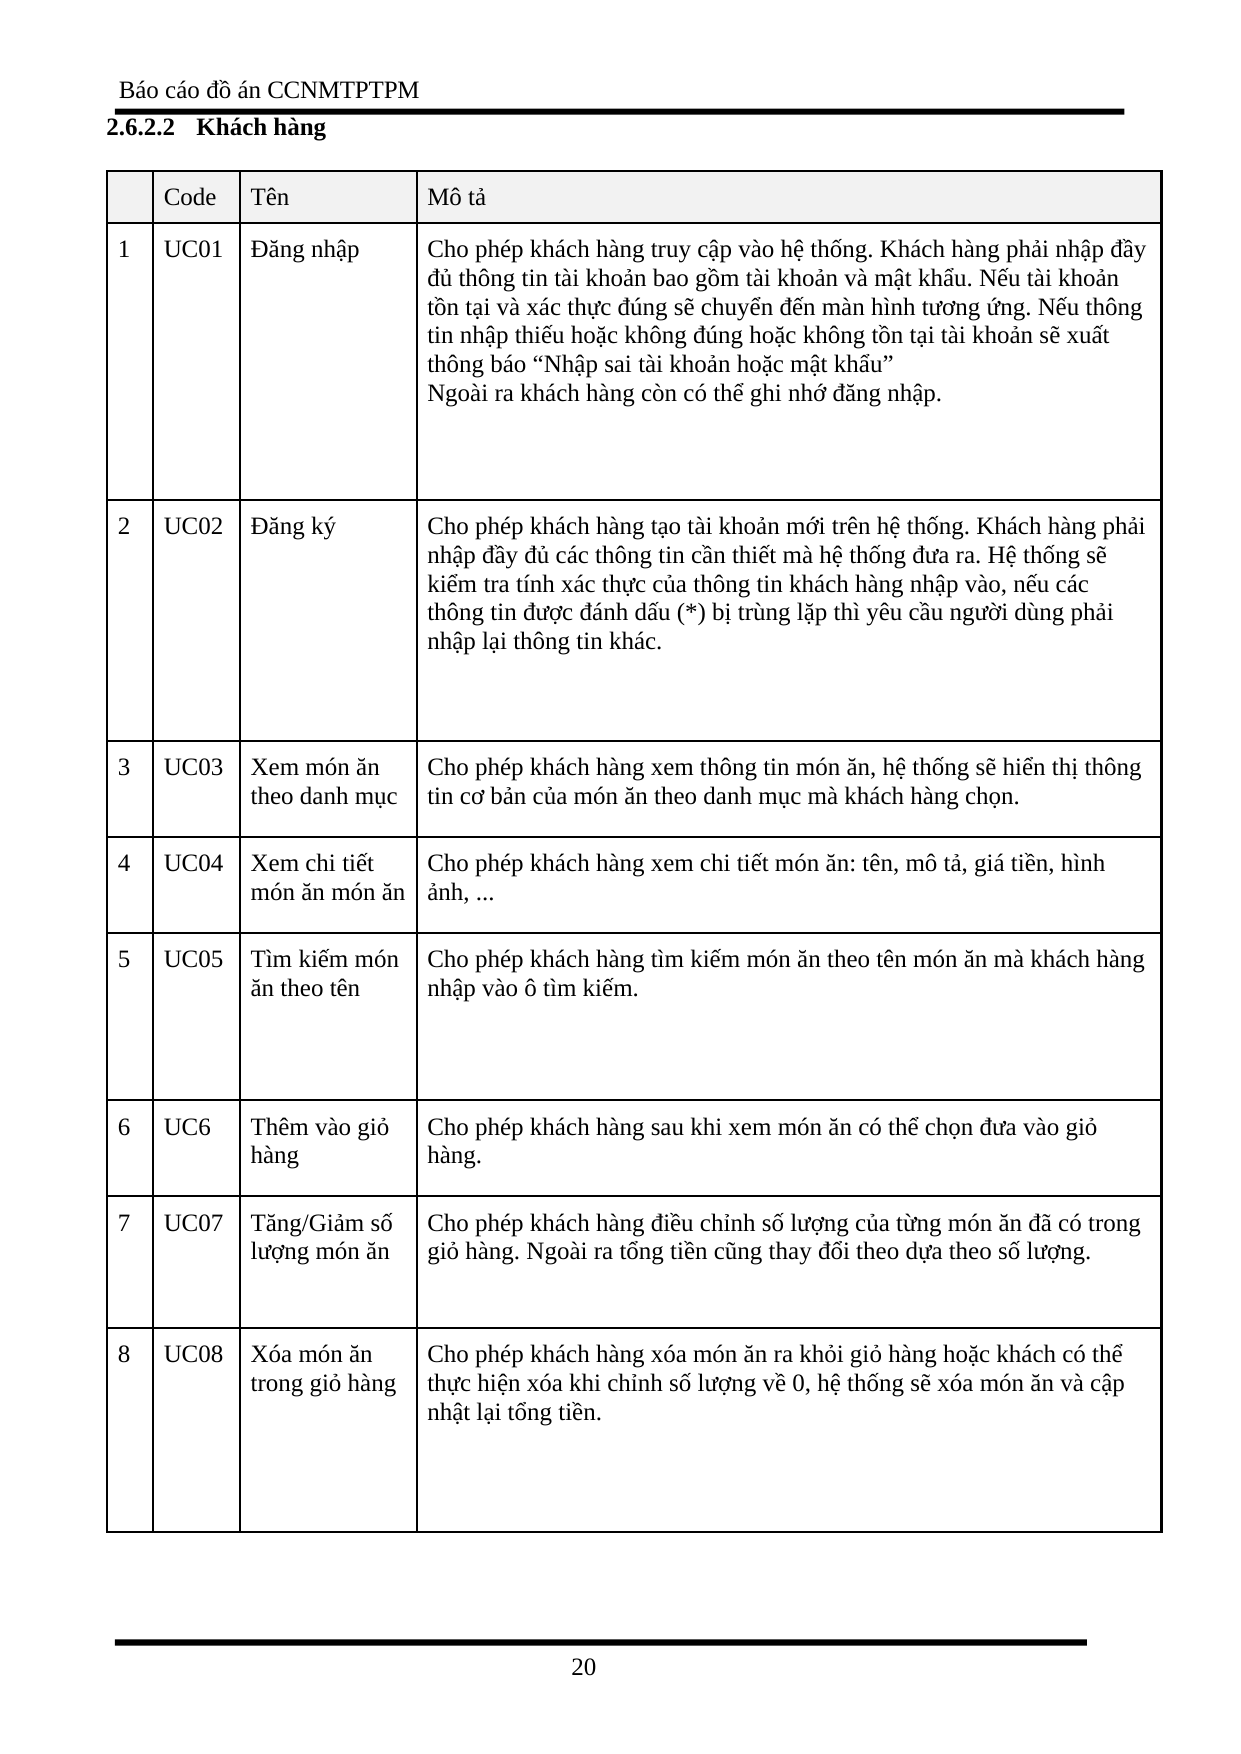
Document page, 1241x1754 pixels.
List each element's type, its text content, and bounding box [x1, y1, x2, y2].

subtitle Khách hàng [106, 112, 1163, 141]
table_cell 4 [108, 838, 152, 932]
table_cell 7 [108, 1197, 152, 1327]
table_cell 6 [108, 1101, 152, 1195]
table_header [108, 172, 152, 222]
table_cell Cho phép khách hàng xem thông tin món ăn, hệ thống sẽ hiển thị thông tin cơ bản của món ăn theo danh mục mà khách hàng chọn. [418, 742, 1160, 836]
table_cell Cho phép khách hàng xóa món ăn ra khỏi giỏ hàng hoặc khách có thể thực hiện xóa khi chỉnh số lượng về 0, hệ thống sẽ xóa món ăn và cập nhật lại tổng tiền. [418, 1329, 1160, 1531]
table_cell 3 [108, 742, 152, 836]
table_cell 8 [108, 1329, 152, 1531]
table_cell Cho phép khách hàng tìm kiếm món ăn theo tên món ăn mà khách hàng nhập vào ô tìm kiếm. [418, 934, 1160, 1099]
table_cell Tìm kiếm món ăn theo tên [241, 934, 416, 1099]
table_cell UC04 [154, 838, 239, 932]
table_cell UC07 [154, 1197, 239, 1327]
table_cell UC05 [154, 934, 239, 1099]
table_cell Đăng nhập [241, 224, 416, 499]
table_cell Cho phép khách hàng truy cập vào hệ thống. Khách hàng phải nhập đầy đủ thông tin tài khoản bao gồm tài khoản và mật khẩu. Nếu tài khoản tồn tại và xác thực đúng sẽ chuyển đến màn hình tương ứng. Nếu thông tin nhập thiếu hoặc không đúng hoặc không tồn tại tài khoản sẽ xuất thông báo “Nhập sai tài khoản hoặc mật khẩu” Ngoài ra khách hàng còn có thể ghi nhớ đăng nhập. [418, 224, 1160, 499]
table_cell 1 [108, 224, 152, 499]
table_cell Xem chi tiết món ăn món ăn [241, 838, 416, 932]
table_cell Cho phép khách hàng sau khi xem món ăn có thể chọn đưa vào giỏ hàng. [418, 1101, 1160, 1195]
table_cell UC01 [154, 224, 239, 499]
table_cell 2 [108, 501, 152, 740]
table_cell Xem món ăn theo danh mục [241, 742, 416, 836]
table_cell UC08 [154, 1329, 239, 1531]
table_header Mô tả [418, 172, 1160, 222]
table_cell Đăng ký [241, 501, 416, 740]
table_cell UC02 [154, 501, 239, 740]
table_cell 5 [108, 934, 152, 1099]
table_cell Cho phép khách hàng tạo tài khoản mới trên hệ thống. Khách hàng phải nhập đầy đủ các thông tin cần thiết mà hệ thống đưa ra. Hệ thống sẽ kiểm tra tính xác thực của thông tin khách hàng nhập vào, nếu các thông tin được đánh dấu (*) bị trùng lặp thì yêu cầu người dùng phải nhập lại thông tin khác. [418, 501, 1160, 740]
table_cell Cho phép khách hàng xem chi tiết món ăn: tên, mô tả, giá tiền, hình ảnh, ... [418, 838, 1160, 932]
table_header Code [154, 172, 239, 222]
table_cell Thêm vào giỏ hàng [241, 1101, 416, 1195]
table_cell UC03 [154, 742, 239, 836]
table_cell Tăng/Giảm số lượng món ăn [241, 1197, 416, 1327]
table_cell Cho phép khách hàng điều chỉnh số lượng của từng món ăn đã có trong giỏ hàng. Ngoài ra tổng tiền cũng thay đổi theo dựa theo số lượng. [418, 1197, 1160, 1327]
table_cell UC6 [154, 1101, 239, 1195]
table_cell Xóa món ăn trong giỏ hàng [241, 1329, 416, 1531]
table_header Tên [241, 172, 416, 222]
